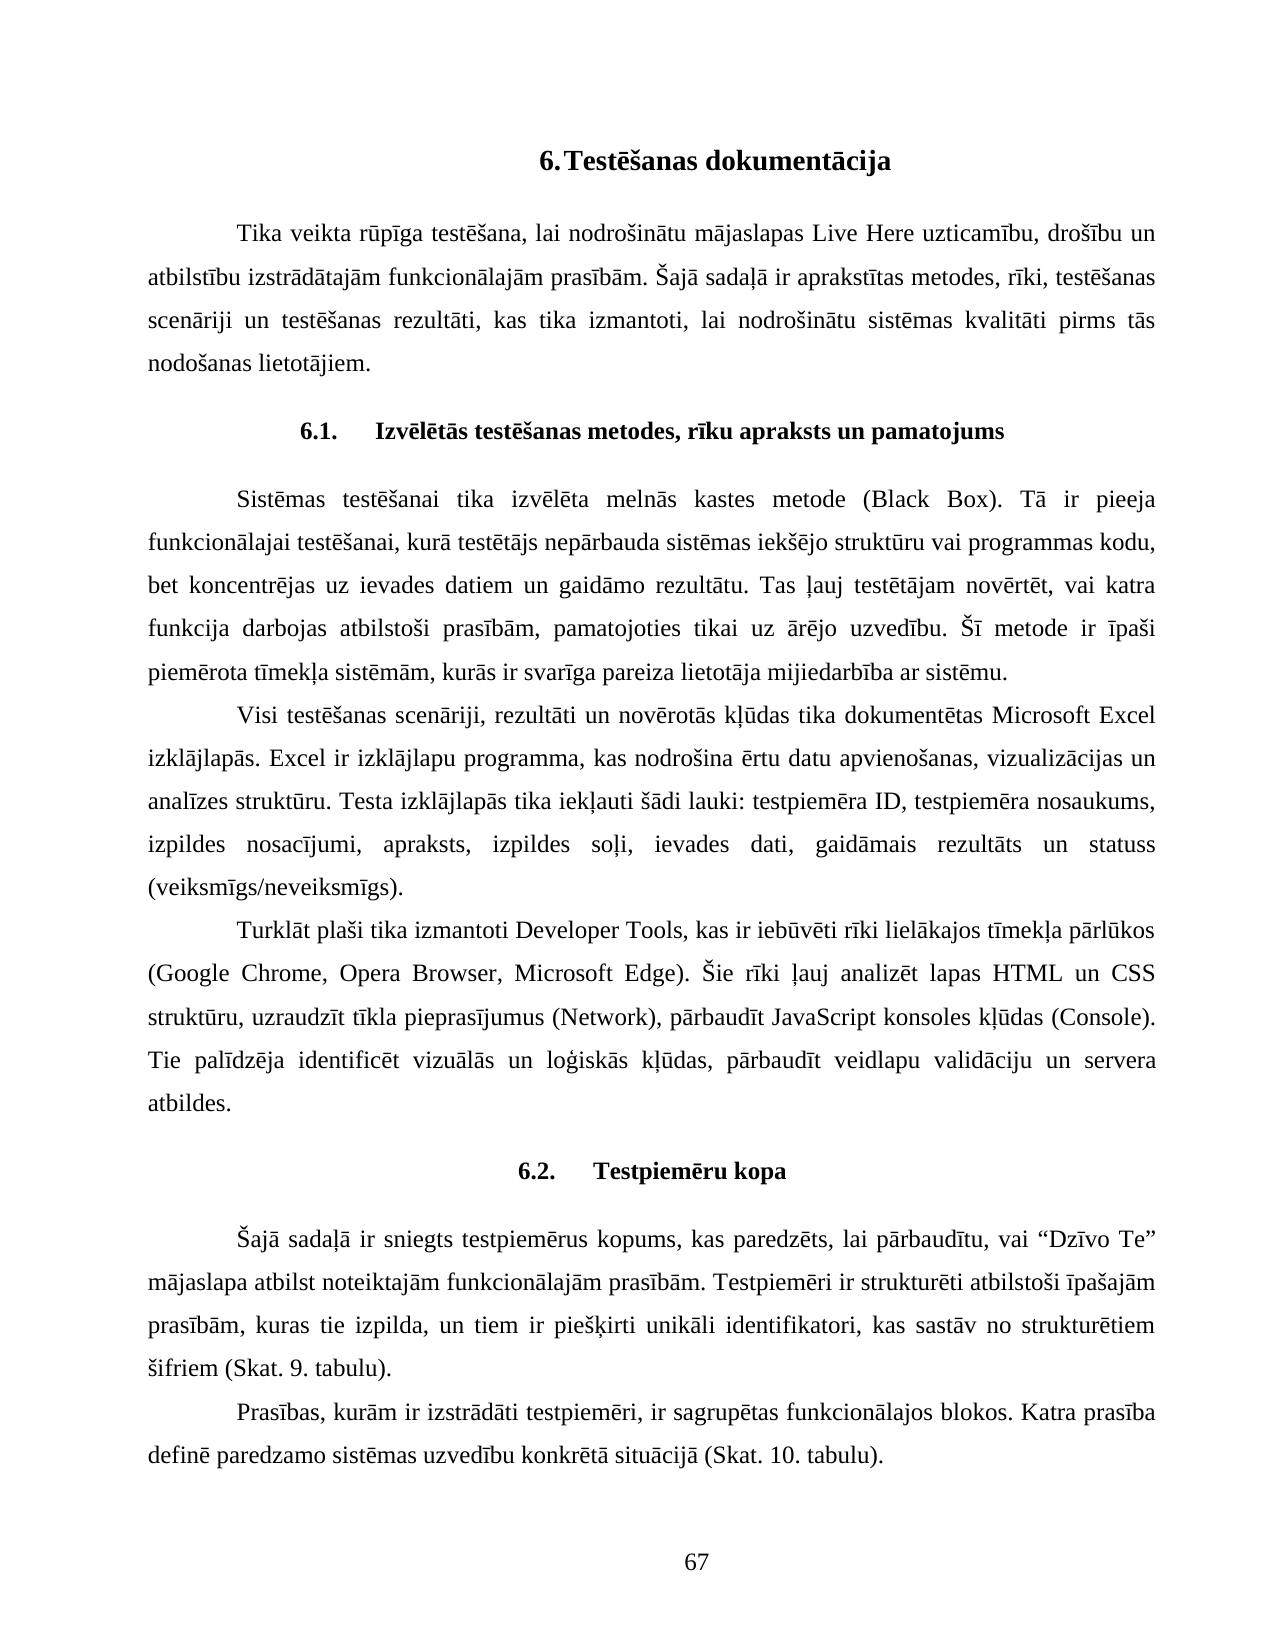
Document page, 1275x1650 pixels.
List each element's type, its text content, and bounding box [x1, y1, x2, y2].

text Šajā sadaļā ir sniegts testpiemērus kopums, kas paredzēts, lai pārbaudītu, vai “Dzīvo Te” mājaslapa atbilst noteiktajām funkcionālajām prasībām. Testpiemēri ir strukturēti atbilstoši īpašajām prasībām, kuras tie izpilda, un tiem ir piešķirti unikāli identifikatori, kas sastāv no strukturētiem šifriem (Skat. 9. tabulu). [148, 1224, 1157, 1382]
text Tika veikta rūpīga testēšana, lai nodrošinātu mājaslapas Live Here uzticamību, drošību un atbilstību izstrādātajām funkcionālajām prasībām. Šajā sadaļā ir aprakstītas metodes, rīki, testēšanas scenāriji un testēšanas rezultāti, kas tika izmantoti, lai nodrošinātu sistēmas kvalitāti pirms tās nodošanas lietotājiem. [148, 218, 1157, 377]
text Sistēmas testēšanai tika izvēlēta melnās kastes metode (Black Box). Tā ir pieeja funkcionālajai testēšanai, kurā testētājs nepārbauda sistēmas iekšējo struktūru vai programmas kodu, bet koncentrējas uz ievades datiem un gaidāmo rezultātu. Tas ļauj testētājam novērtēt, vai katra funkcija darbojas atbilstoši prasībām, pamatojoties tikai uz ārējo uzvedību. Šī metode ir īpaši piemērota tīmekļa sistēmām, kurās ir svarīga pareiza lietotāja mijiedarbība ar sistēmu. [148, 484, 1157, 685]
text Turklāt plaši tika izmantoti Developer Tools, kas ir iebūvēti rīki lielākajos tīmekļa pārlūkos (Google Chrome, Opera Browser, Microsoft Edge). Šie rīki ļauj analizēt lapas HTML un CSS struktūru, uzraudzīt tīkla pieprasījumus (Network), pārbaudīt JavaScript konsoles kļūdas (Console). Tie palīdzēja identificēt vizuālās un loģiskās kļūdas, pārbaudīt veidlapu validāciju un servera atbildes. [148, 915, 1157, 1117]
text Visi testēšanas scenāriji, rezultāti un novērotās kļūdas tika dokumentētas Microsoft Excel izklājlapās. Excel ir izklājlapu programma, kas nodrošina ērtu datu apvienošanas, vizualizācijas un analīzes struktūru. Testa izklājlapās tika iekļauti šādi lauki: testpiemēra ID, testpiemēra nosaukums, izpildes nosacījumi, apraksts, izpildes soļi, ievades dati, gaidāmais rezultāts un statuss (veiksmīgs/neveiksmīgs). [148, 700, 1157, 901]
subtitle Izvēlētās testēšanas metodes, rīku apraksts un pamatojums [148, 416, 1157, 445]
text Prasības, kurām ir izstrādāti testpiemēri, ir sagrupētas funkcionālajos blokos. Katra prasība definē paredzamo sistēmas uzvedību konkrētā situācijā (Skat. 10. tabulu). [148, 1397, 1157, 1468]
subtitle Testēšanas dokumentācija [185, 143, 1157, 177]
subtitle Testpiemēru kopa [148, 1156, 1157, 1185]
